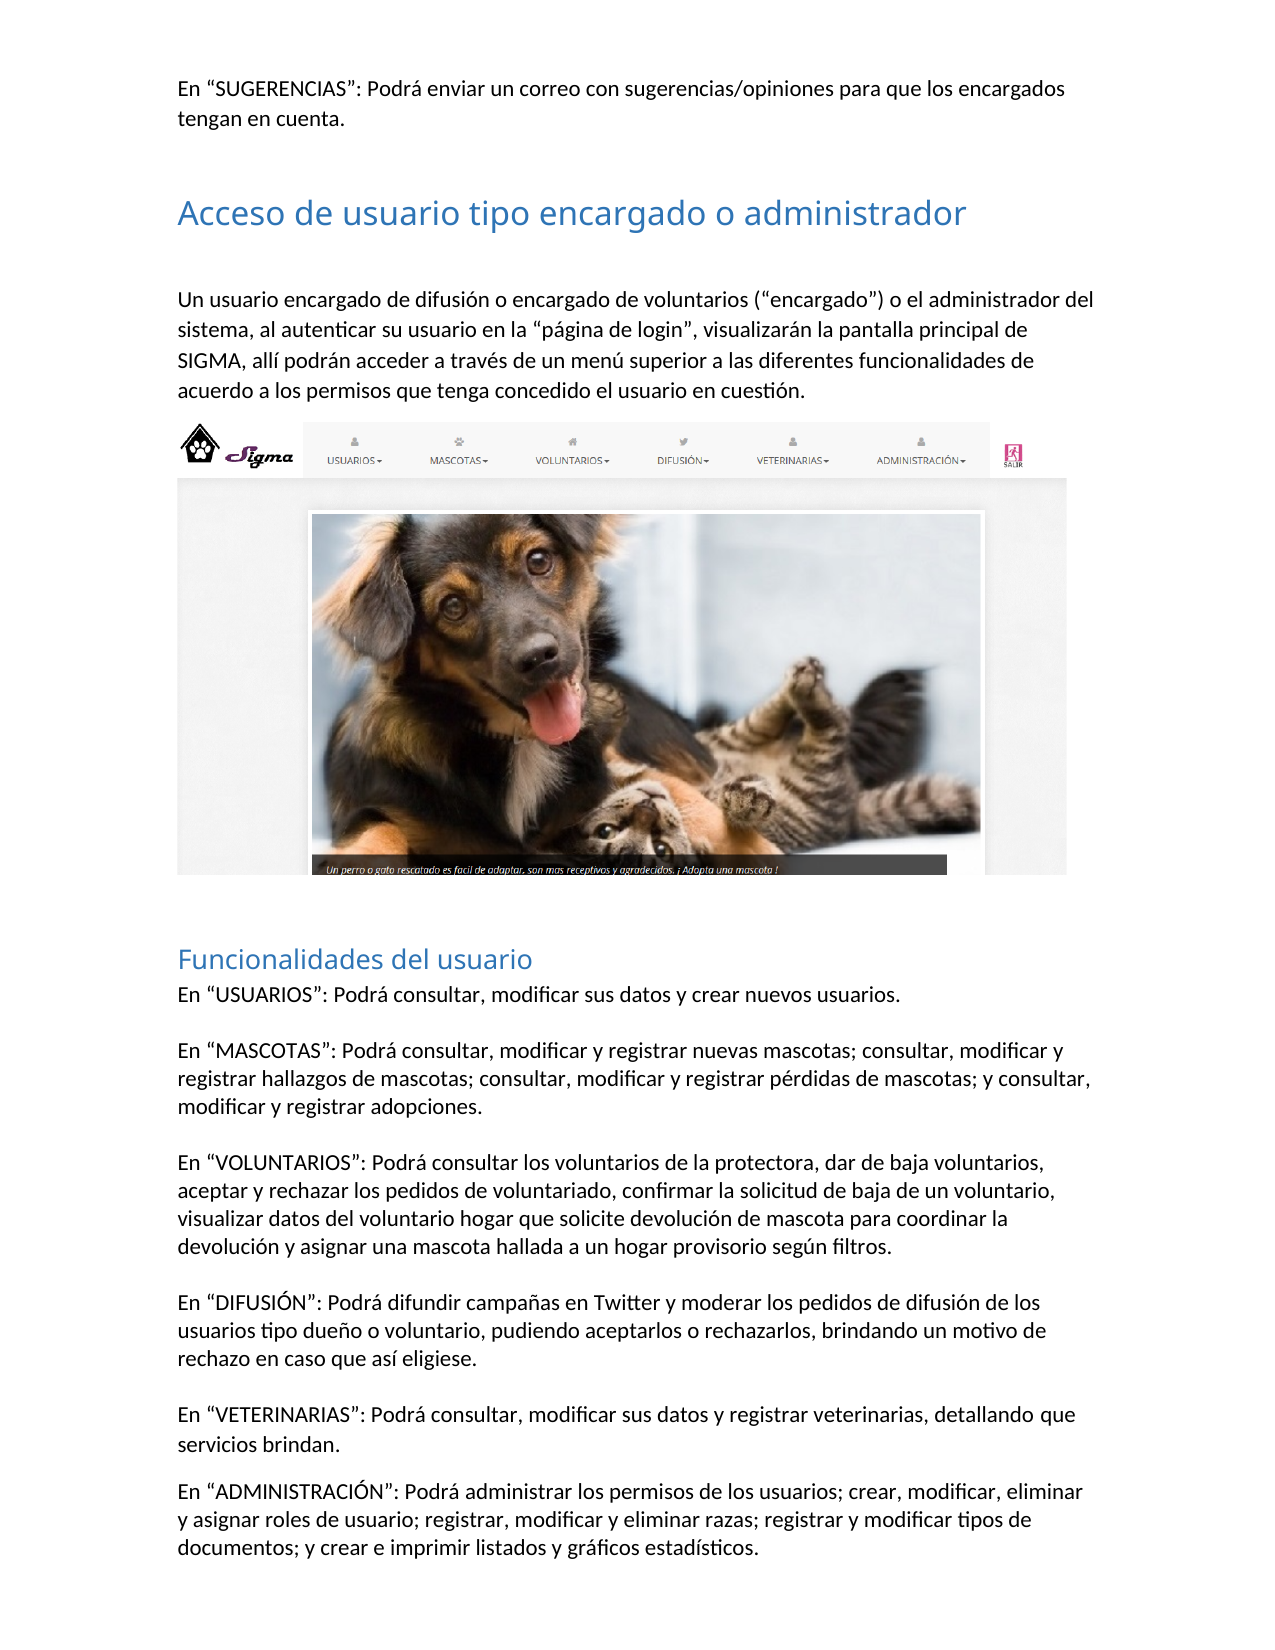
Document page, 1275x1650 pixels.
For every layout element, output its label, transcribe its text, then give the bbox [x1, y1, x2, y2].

text En “SUGERENCIAS”: Podrá enviar un correo con sugerencias/opiniones para que los encargados tengan en cuenta. [177, 74, 1098, 162]
subtitle Funcionalidades del usuario [177, 940, 1098, 977]
subtitle Acceso de usuario tipo encargado o administrador [177, 189, 1098, 235]
text Un usuario encargado de difusión o encargado de voluntarios (“encargado”) o el administrador del sistema, al autenticar su usuario en la “página de login”, visualizarán la pantalla principal de SIGMA, allí podrán acceder a través de un menú superior a las diferentes funcionalidades de acuerdo a los permisos que tenga concedido el usuario en cuestión. [177, 285, 1098, 404]
text En “MASCOTAS”: Podrá consultar, modificar y registrar nuevas mascotas; consultar, modificar y registrar hallazgos de mascotas; consultar, modificar y registrar pérdidas de mascotas; y consultar, modificar y registrar adopciones. [177, 1036, 1098, 1120]
text En “ADMINISTRACIÓN”: Podrá administrar los permisos de los usuarios; crear, modificar, eliminar y asignar roles de usuario; registrar, modificar y eliminar razas; registrar y modificar tipos de documentos; y crear e imprimir listados y gráficos estadísticos. [177, 1477, 1098, 1561]
text En “VOLUNTARIOS”: Podrá consultar los voluntarios de la protectora, dar de baja voluntarios, aceptar y rechazar los pedidos de voluntariado, confirmar la solicitud de baja de un voluntario, visualizar datos del voluntario hogar que solicite devolución de mascota para coordinar la devolución y asignar una mascota hallada a un hogar provisorio según filtros. [177, 1148, 1098, 1260]
text En “VETERINARIAS”: Podrá consultar, modificar sus datos y registrar veterinarias, detallando que servicios brindan. [177, 1400, 1098, 1458]
text En “USUARIOS”: Podrá consultar, modificar sus datos y crear nuevos usuarios. [177, 980, 1098, 1008]
picture [177, 422, 1067, 875]
text En “DIFUSIÓN”: Podrá difundir campañas en Twitter y moderar los pedidos de difusión de los usuarios tipo dueño o voluntario, pudiendo aceptarlos o rechazarlos, brindando un motivo de rechazo en caso que así eligiese. [177, 1288, 1098, 1372]
